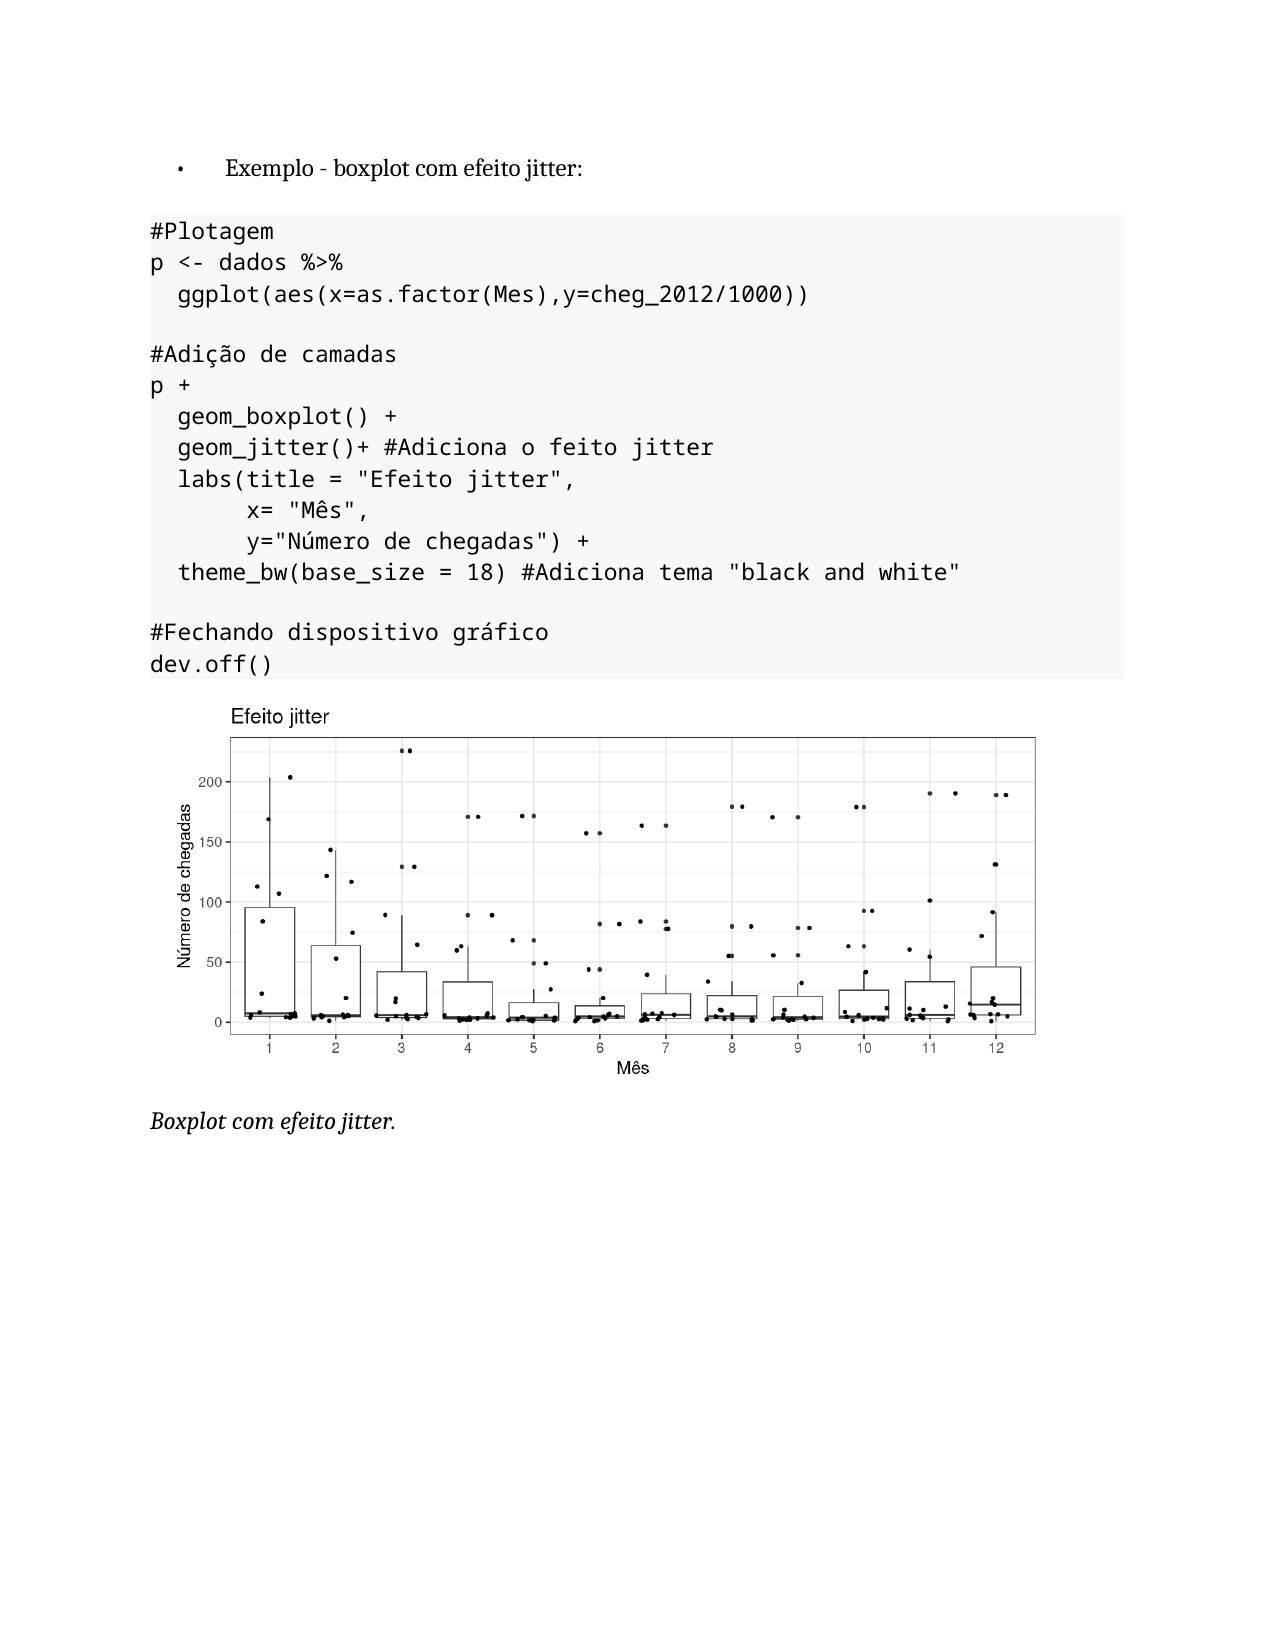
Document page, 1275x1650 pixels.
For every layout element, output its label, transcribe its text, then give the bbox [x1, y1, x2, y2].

text #Plotagem p <- dados %>% ggplot(aes(x=as.factor(Mes),y=cheg_2012/1000)) #Adição de camadas p + geom_boxplot() + geom_jitter()+ #Adiciona o feito jitter labs(title = "Efeito jitter", x= "Mês", y="Número de chegadas") + theme_bw(base_size = 18) #Adiciona tema "black and white" #Fechando dispositivo gráfico dev.off() [150, 215, 1125, 679]
text Boxplot com efeito jitter. [150, 1107, 1125, 1136]
picture [168, 699, 1044, 1086]
list Exemplo - boxplot com efeito jitter: [175, 154, 1125, 211]
